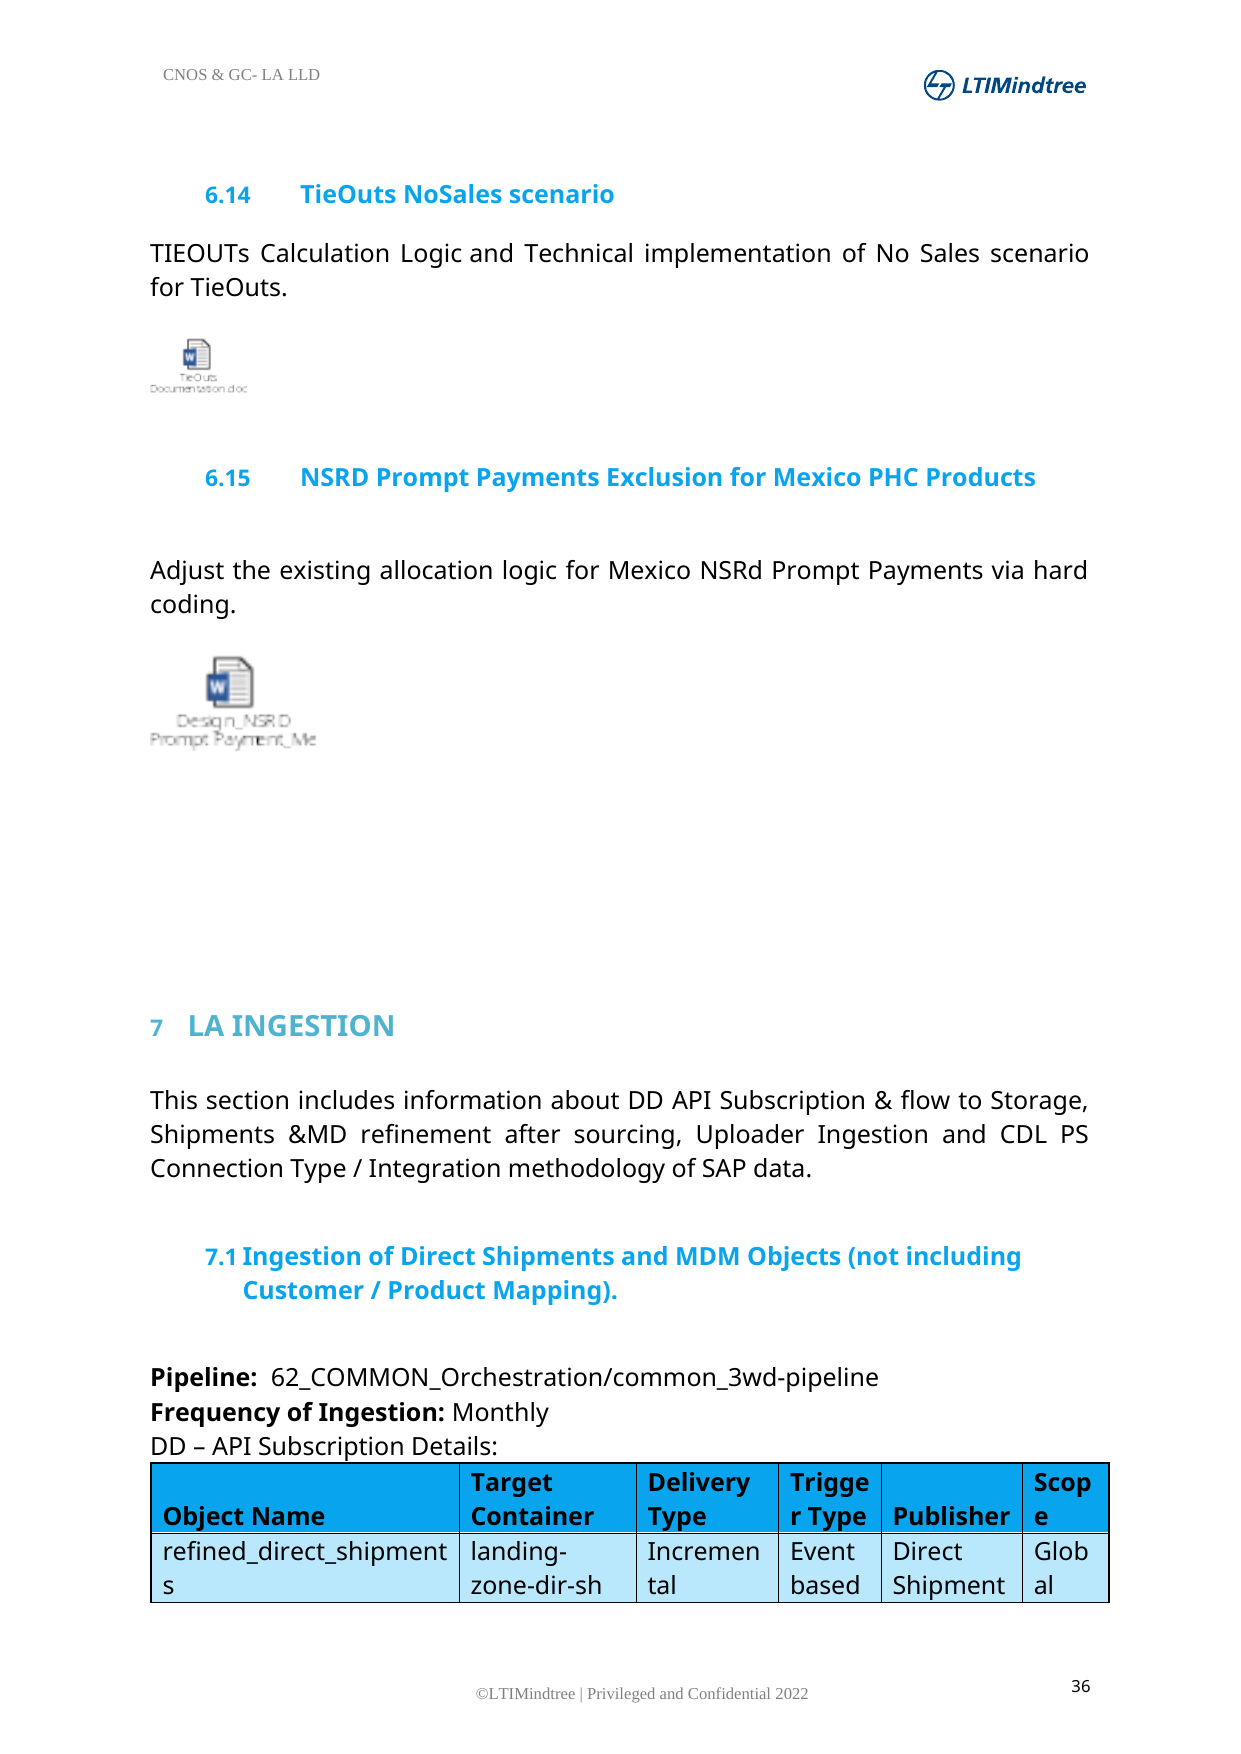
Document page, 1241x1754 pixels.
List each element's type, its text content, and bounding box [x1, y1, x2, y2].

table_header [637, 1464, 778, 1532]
subtitle LA INGESTION [150, 1005, 1090, 1045]
text This section includes information about DD API Subscription & flow to Storage, Shipments &MD refinement after sourcing, Uploader Ingestion and CDL PS Connection Type / Integration methodology of SAP data. [150, 1082, 1090, 1184]
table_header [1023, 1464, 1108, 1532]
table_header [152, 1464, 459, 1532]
subtitle Ingestion of Direct Shipments and MDM Objects (not including Customer / Product Mapping). [205, 1238, 1090, 1306]
text Pipeline: 62_COMMON_Orchestration/common_3wd-pipeline [150, 1360, 1090, 1394]
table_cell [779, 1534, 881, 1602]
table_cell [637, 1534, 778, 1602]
text DD – API Subscription Details: [150, 1428, 1090, 1462]
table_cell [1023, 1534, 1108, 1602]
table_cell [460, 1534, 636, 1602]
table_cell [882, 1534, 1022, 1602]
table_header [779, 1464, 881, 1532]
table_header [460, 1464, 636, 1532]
subtitle TieOuts NoSales scenario [205, 177, 1090, 211]
text Frequency of Ingestion: Monthly [150, 1394, 1090, 1428]
text Adjust the existing allocation logic for Mexico NSRd Prompt Payments via hard coding. [150, 553, 1090, 621]
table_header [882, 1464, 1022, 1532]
text TIEOUTs Calculation Logic and Technical implementation of No Sales scenario for TieOuts. [150, 236, 1090, 304]
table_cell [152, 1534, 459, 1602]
subtitle NSRD Prompt Payments Exclusion for Mexico PHC Products [205, 459, 1090, 493]
